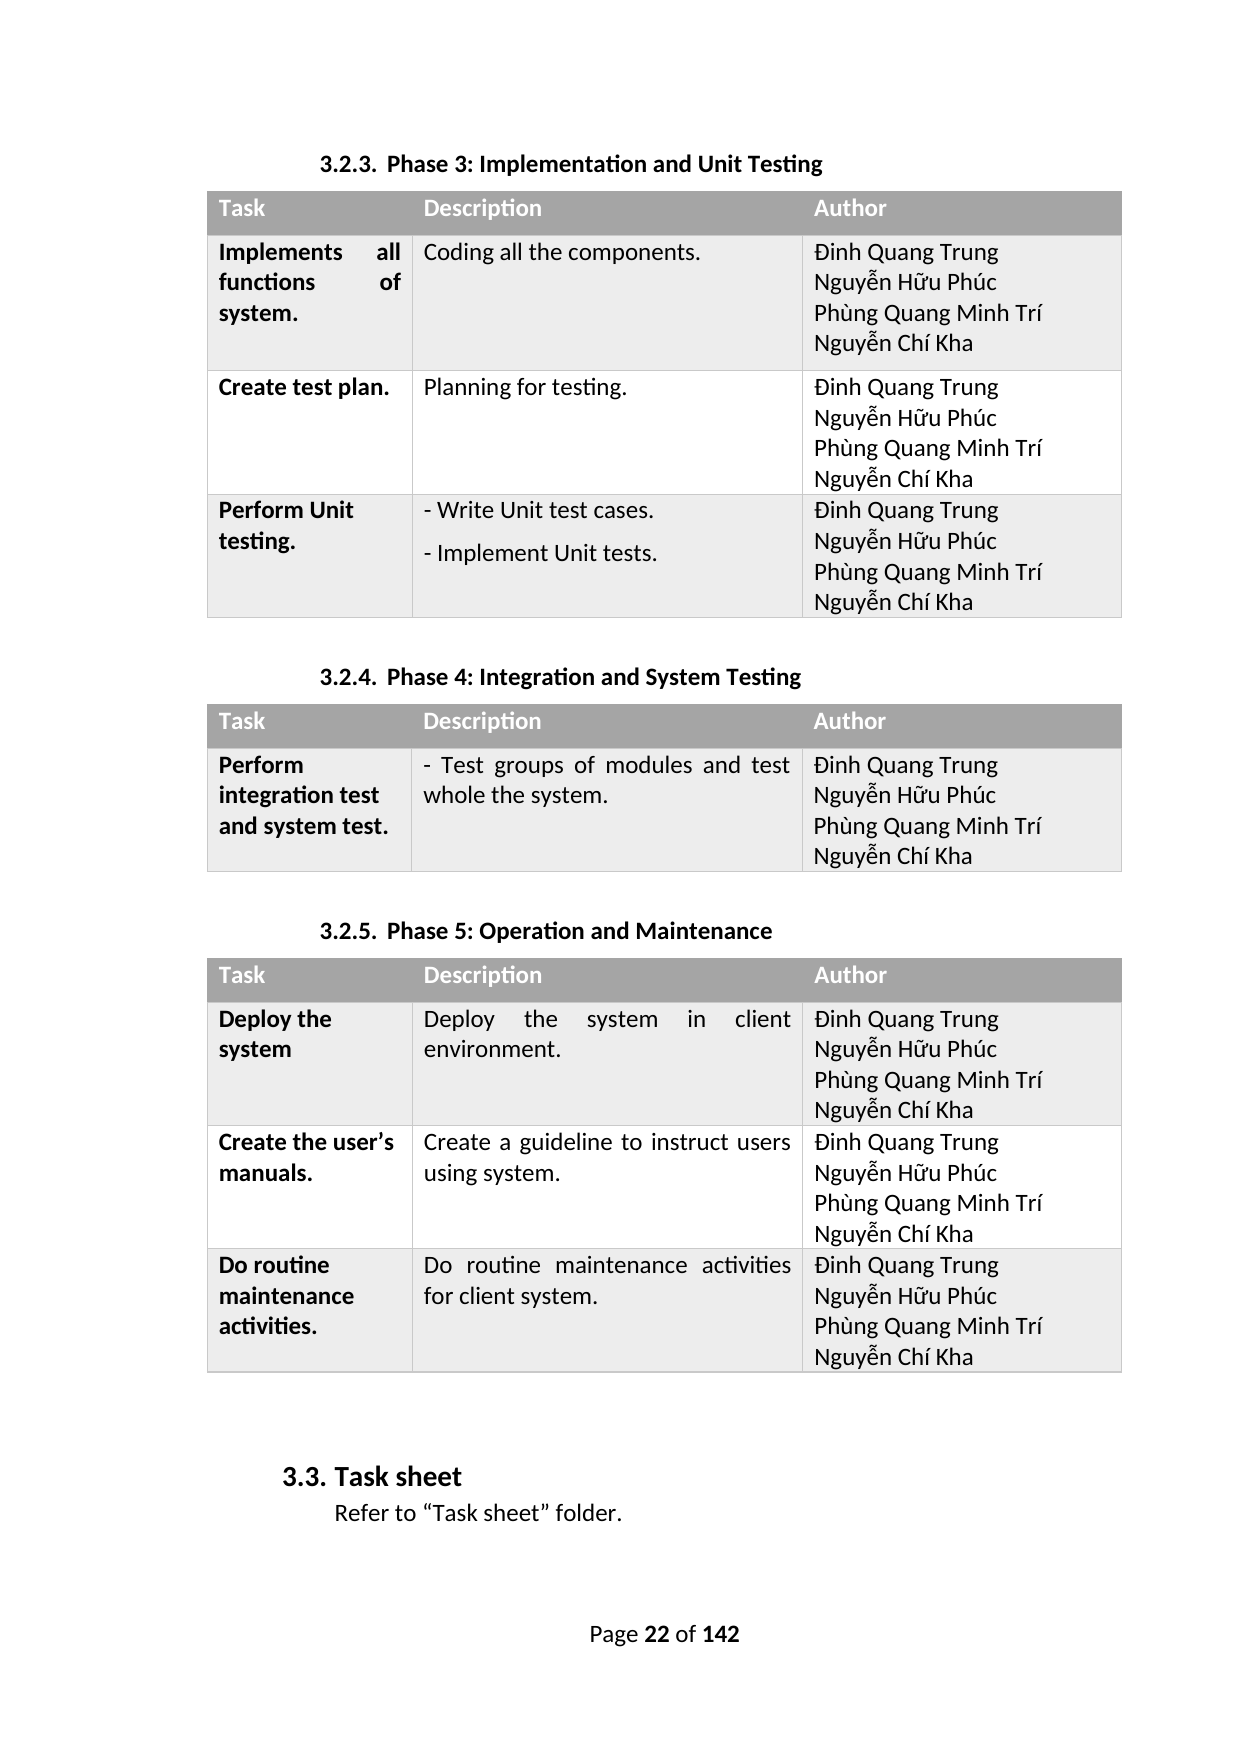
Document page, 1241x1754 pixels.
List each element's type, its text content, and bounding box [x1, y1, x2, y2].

table_cell - Test groups of modules and test whole the system. [412, 749, 802, 871]
table_cell Đinh Quang Trung Nguyễn Hữu Phúc Phùng Quang Minh Trí Nguyễn Chí Kha [803, 1126, 1121, 1248]
table_cell Đinh Quang Trung Nguyễn Hữu Phúc Phùng Quang Minh Trí Nguyễn Chí Kha [803, 371, 1121, 493]
table_cell Create the user’s manuals. [208, 1126, 412, 1248]
table_cell Perform integration test and system test. [208, 749, 411, 871]
subtitle Task sheet [282, 1458, 1122, 1494]
table_cell Create a guideline to instruct users using system. [413, 1126, 802, 1248]
table_cell Đinh Quang Trung Nguyễn Hữu Phúc Phùng Quang Minh Trí Nguyễn Chí Kha [803, 495, 1121, 617]
table_header Description [412, 705, 802, 748]
table_cell Đinh Quang Trung Nguyễn Hữu Phúc Phùng Quang Minh Trí Nguyễn Chí Kha [803, 1249, 1121, 1371]
table_cell Create test plan. [208, 371, 412, 493]
table_cell - Write Unit test cases. - Implement Unit tests. [413, 495, 802, 617]
table_header Task [208, 192, 412, 235]
table_cell Planning for testing. [413, 371, 802, 493]
table_header Description [413, 192, 802, 235]
table_cell Deploy the system in client environment. [413, 1003, 802, 1125]
subtitle Phase 5: Operation and Maintenance [319, 915, 1122, 946]
table_cell Đinh Quang Trung Nguyễn Hữu Phúc Phùng Quang Minh Trí Nguyễn Chí Kha [803, 1003, 1121, 1125]
subtitle Phase 3: Implementation and Unit Testing [319, 148, 1122, 178]
table_header Author [803, 705, 1121, 748]
table_cell Coding all the components. [413, 236, 802, 370]
table_header Author [803, 959, 1121, 1002]
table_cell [803, 236, 1121, 370]
table_cell Đinh Quang Trung Nguyễn Hữu Phúc Phùng Quang Minh Trí Nguyễn Chí Kha [803, 749, 1121, 871]
table_cell Do routine maintenance activities for client system. [413, 1249, 802, 1371]
subtitle Phase 4: Integration and System Testing [319, 661, 1122, 691]
table_header Task [208, 705, 411, 748]
table_header Task [208, 959, 412, 1002]
text Refer to “Task sheet” folder. [259, 1497, 1122, 1527]
table_cell Implements all functions of system. [208, 236, 412, 370]
table_cell Perform Unit testing. [208, 495, 412, 617]
table_cell Do routine maintenance activities. [208, 1249, 412, 1371]
table_header Author [803, 192, 1121, 235]
table_header Description [413, 959, 802, 1002]
table_cell Deploy the system [208, 1003, 412, 1125]
